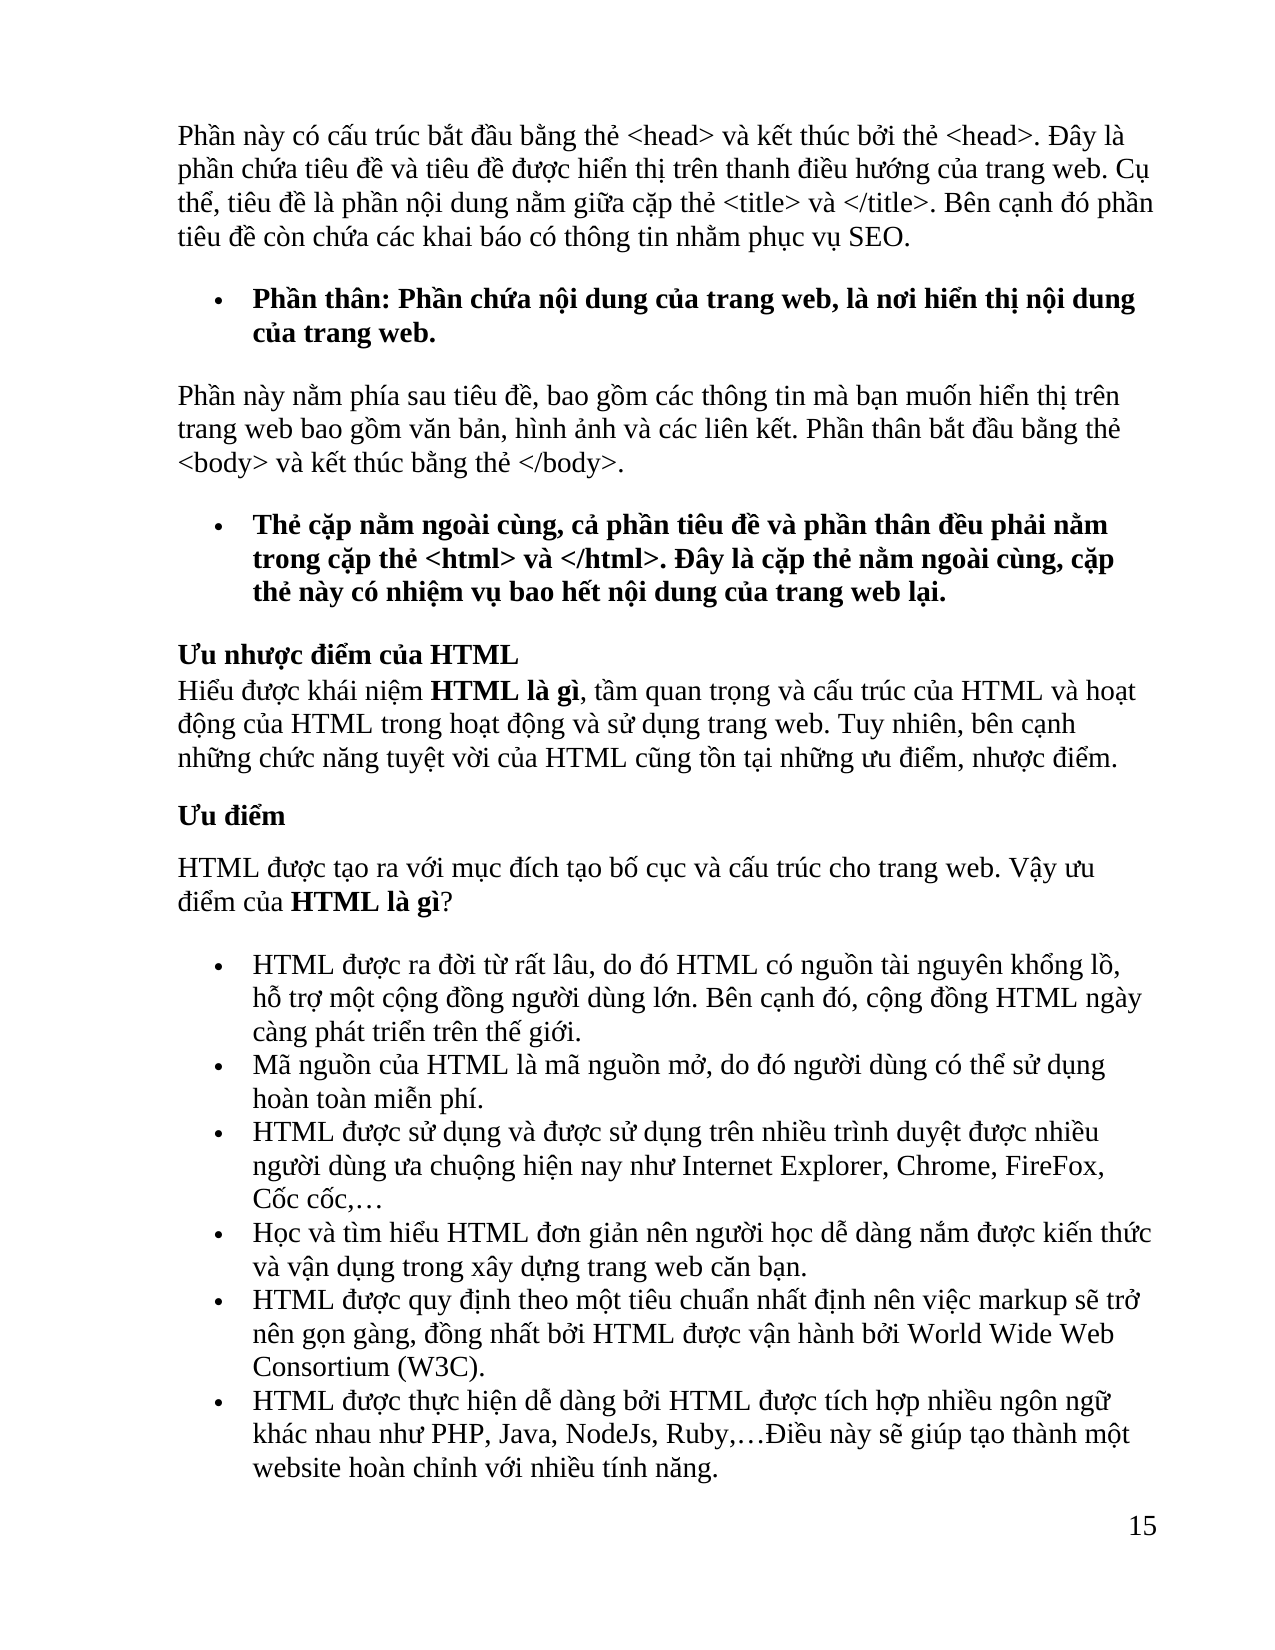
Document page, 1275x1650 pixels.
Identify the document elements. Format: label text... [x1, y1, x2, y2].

list Thẻ cặp nằm ngoài cùng, cả phần tiêu đề và phần thân đều phải nằm trong cặp thẻ <html> và </html>. Đây là cặp thẻ nằm ngoài cùng, cặp thẻ này có nhiệm vụ bao hết nội dung của trang web lại. [215, 507, 1157, 608]
list HTML được sử dụng và được sử dụng trên nhiều trình duyệt được nhiều người dùng ưa chuộng hiện nay như Internet Explorer, Chrome, FireFox, Cốc cốc,… [215, 1114, 1157, 1215]
list Học và tìm hiểu HTML đơn giản nên người học dễ dàng nắm được kiến thức và vận dụng trong xây dựng trang web căn bạn. [215, 1215, 1157, 1282]
text Phần này có cấu trúc bắt đầu bằng thẻ <head> và kết thúc bởi thẻ <head>. Đây là phần chứa tiêu đề và tiêu đề được hiển thị trên thanh điều hướng của trang web. Cụ thể, tiêu đề là phần nội dung nằm giữa cặp thẻ <title> và </title>. Bên cạnh đó phần tiêu đề còn chứa các khai báo có thông tin nhằm phục vụ SEO. [177, 118, 1157, 252]
list HTML được thực hiện dễ dàng bởi HTML được tích hợp nhiều ngôn ngữ khác nhau như PHP, Java, NodeJs, Ruby,…Điều này sẽ giúp tạo thành một website hoàn chỉnh với nhiều tính năng. [215, 1383, 1157, 1483]
text HTML được tạo ra với mục đích tạo bố cục và cấu trúc cho trang web. Vậy ưu điểm của HTML là gì? [177, 851, 1157, 918]
list Mã nguồn của HTML là mã nguồn mở, do đó người dùng có thể sử dụng hoàn toàn miễn phí. [215, 1047, 1157, 1114]
text Phần này nằm phía sau tiêu đề, bao gồm các thông tin mà bạn muốn hiển thị trên trang web bao gồm văn bản, hình ảnh và các liên kết. Phần thân bắt đầu bằng thẻ <body> và kết thúc bằng thẻ </body>. [177, 378, 1157, 478]
text Hiểu được khái niệm HTML là gì, tầm quan trọng và cấu trúc của HTML và hoạt động của HTML trong hoạt động và sử dụng trang web. Tuy nhiên, bên cạnh những chức năng tuyệt vời của HTML cũng tồn tại những ưu điểm, nhược điểm. [177, 673, 1157, 773]
list Phần thân: Phần chứa nội dung của trang web, là nơi hiển thị nội dung của trang web. [215, 281, 1157, 348]
list HTML được ra đời từ rất lâu, do đó HTML có nguồn tài nguyên khổng lồ, hỗ trợ một cộng đồng người dùng lớn. Bên cạnh đó, cộng đồng HTML ngày càng phát triển trên thế giới. [215, 947, 1157, 1047]
list HTML được quy định theo một tiêu chuẩn nhất định nên việc markup sẽ trở nên gọn gàng, đồng nhất bởi HTML được vận hành bởi World Wide Web Consortium (W3C). [215, 1282, 1157, 1383]
text Ưu điểm [177, 798, 1157, 832]
subtitle Ưu nhược điểm của HTML [177, 637, 1157, 671]
